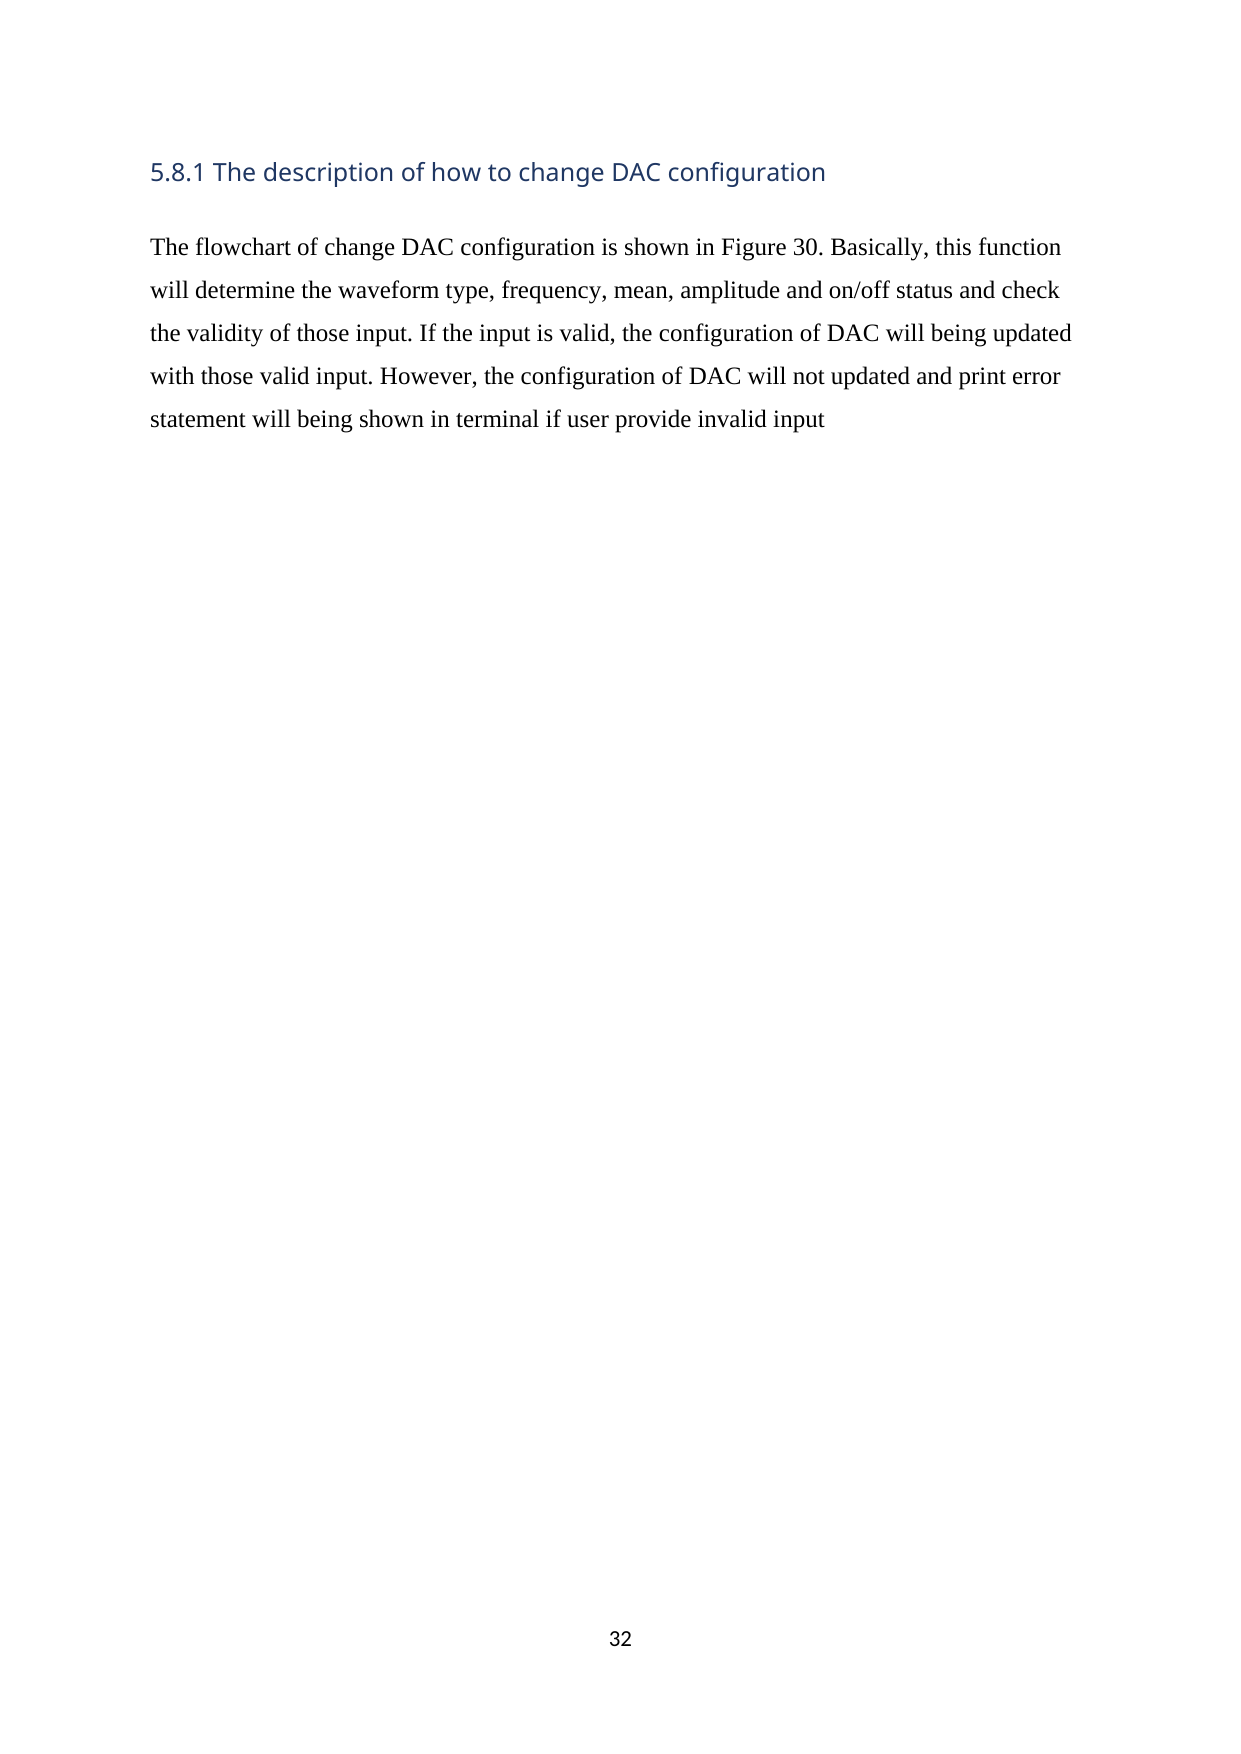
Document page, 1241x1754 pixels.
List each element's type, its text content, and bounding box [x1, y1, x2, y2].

text The flowchart of change DAC configuration is shown in Figure 30. Basically, this function will determine the waveform type, frequency, mean, amplitude and on/off status and check the validity of those input. If the input is valid, the configuration of DAC will being updated with those valid input. However, the configuration of DAC will not updated and print error statement will being shown in terminal if user provide invalid input [150, 232, 1090, 433]
subtitle 5.8.1 The description of how to change DAC configuration [150, 154, 1090, 188]
